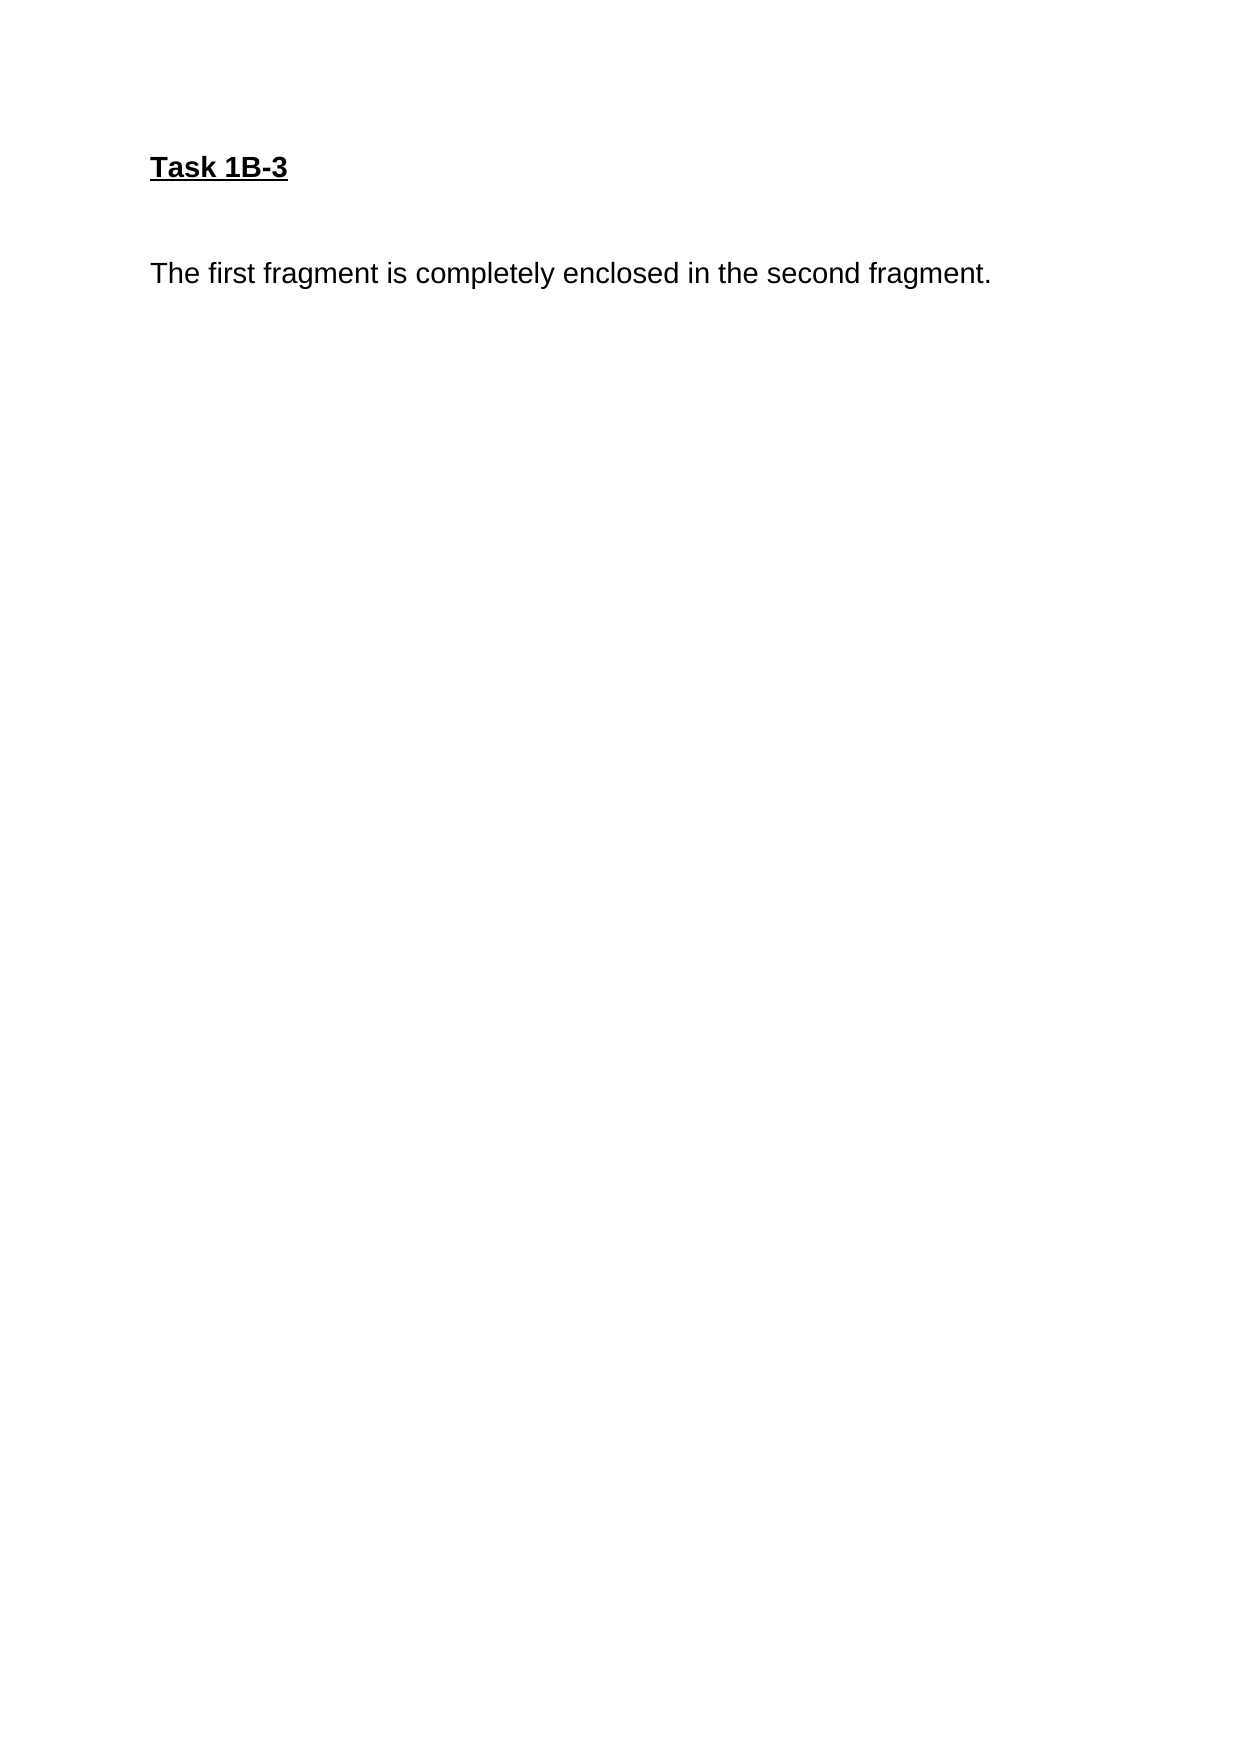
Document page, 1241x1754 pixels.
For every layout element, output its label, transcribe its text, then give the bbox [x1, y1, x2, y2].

text The first fragment is completely enclosed in the second fragment. [150, 256, 1090, 289]
text Task 1B-3 [150, 150, 1090, 183]
